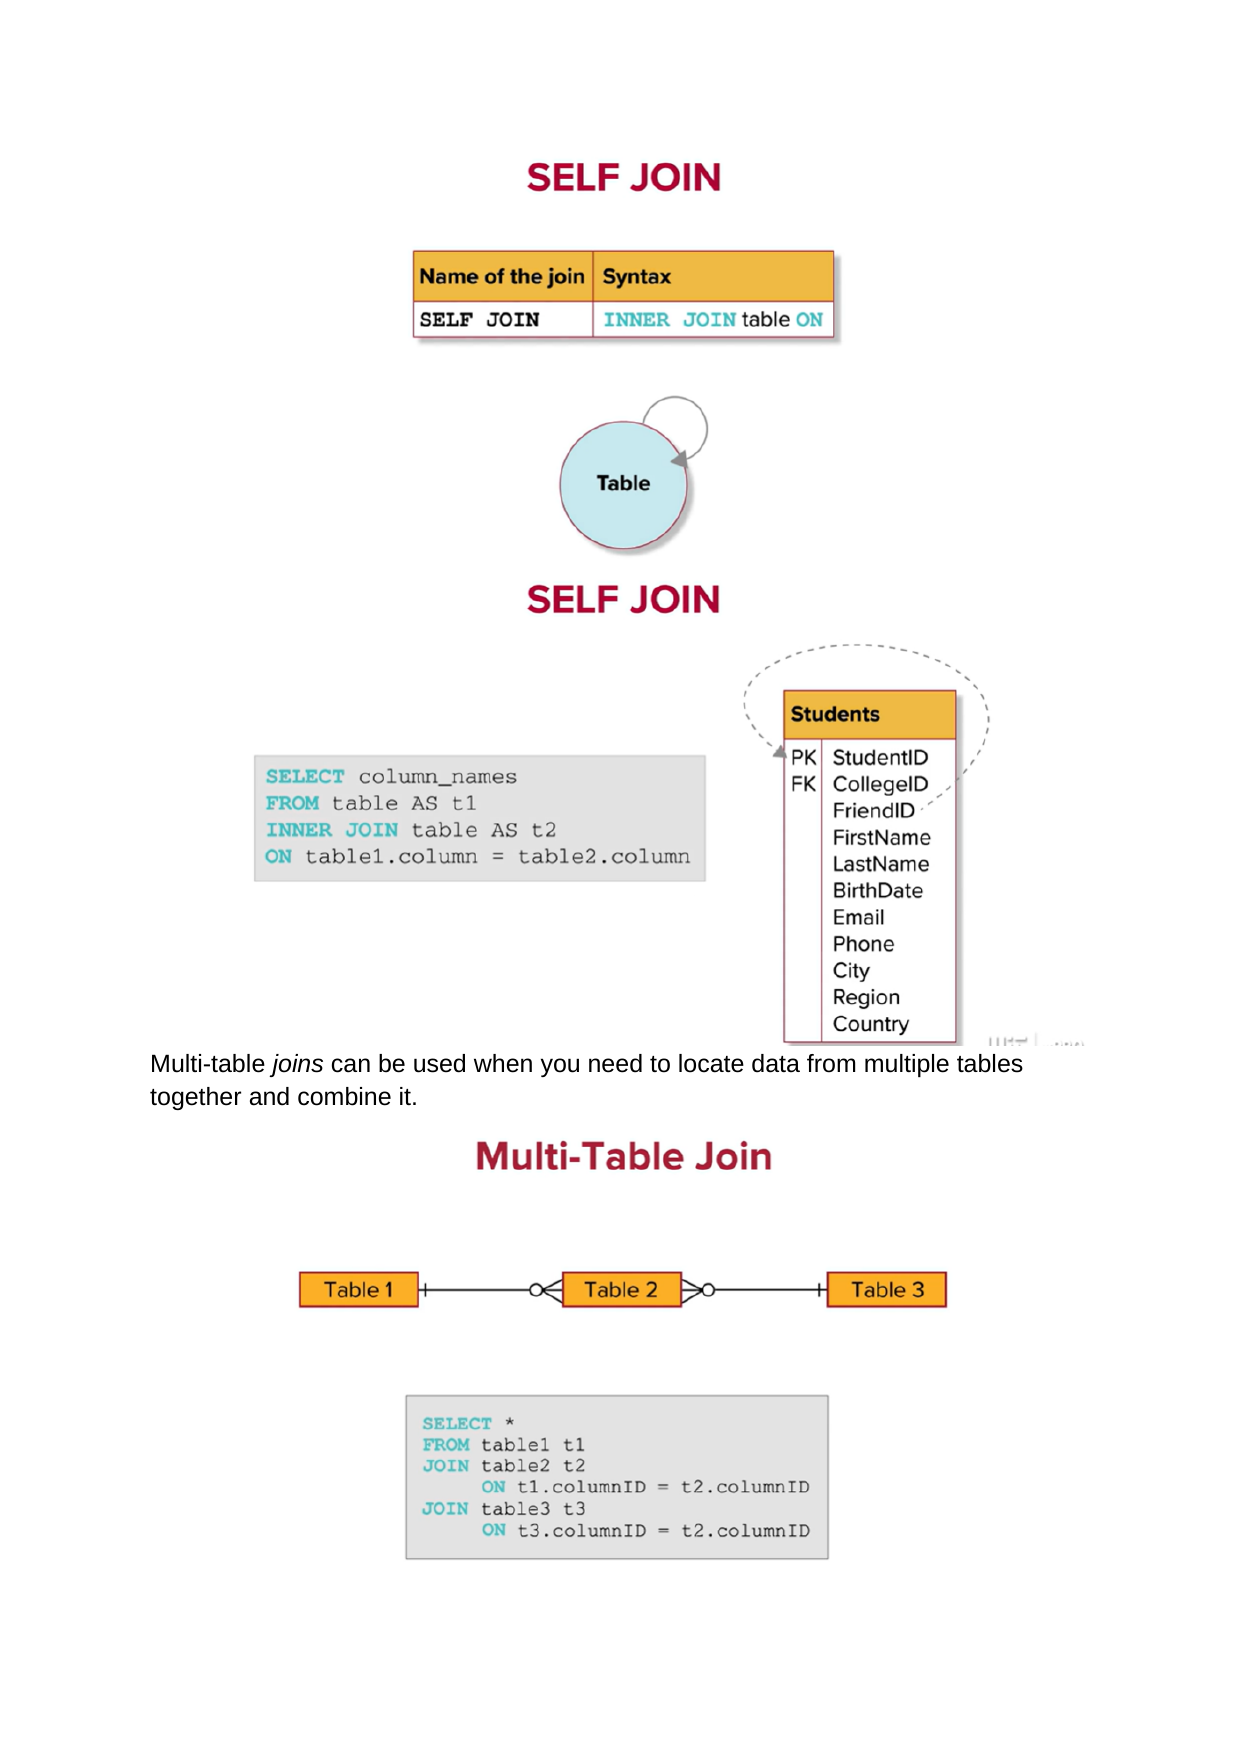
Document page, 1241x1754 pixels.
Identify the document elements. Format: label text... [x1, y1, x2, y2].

picture [150, 150, 1091, 563]
picture [150, 1115, 1091, 1578]
text Multi-table joins can be used when you need to locate data from multiple tables together and combine it. [150, 1049, 1090, 1111]
picture [150, 566, 1091, 1046]
